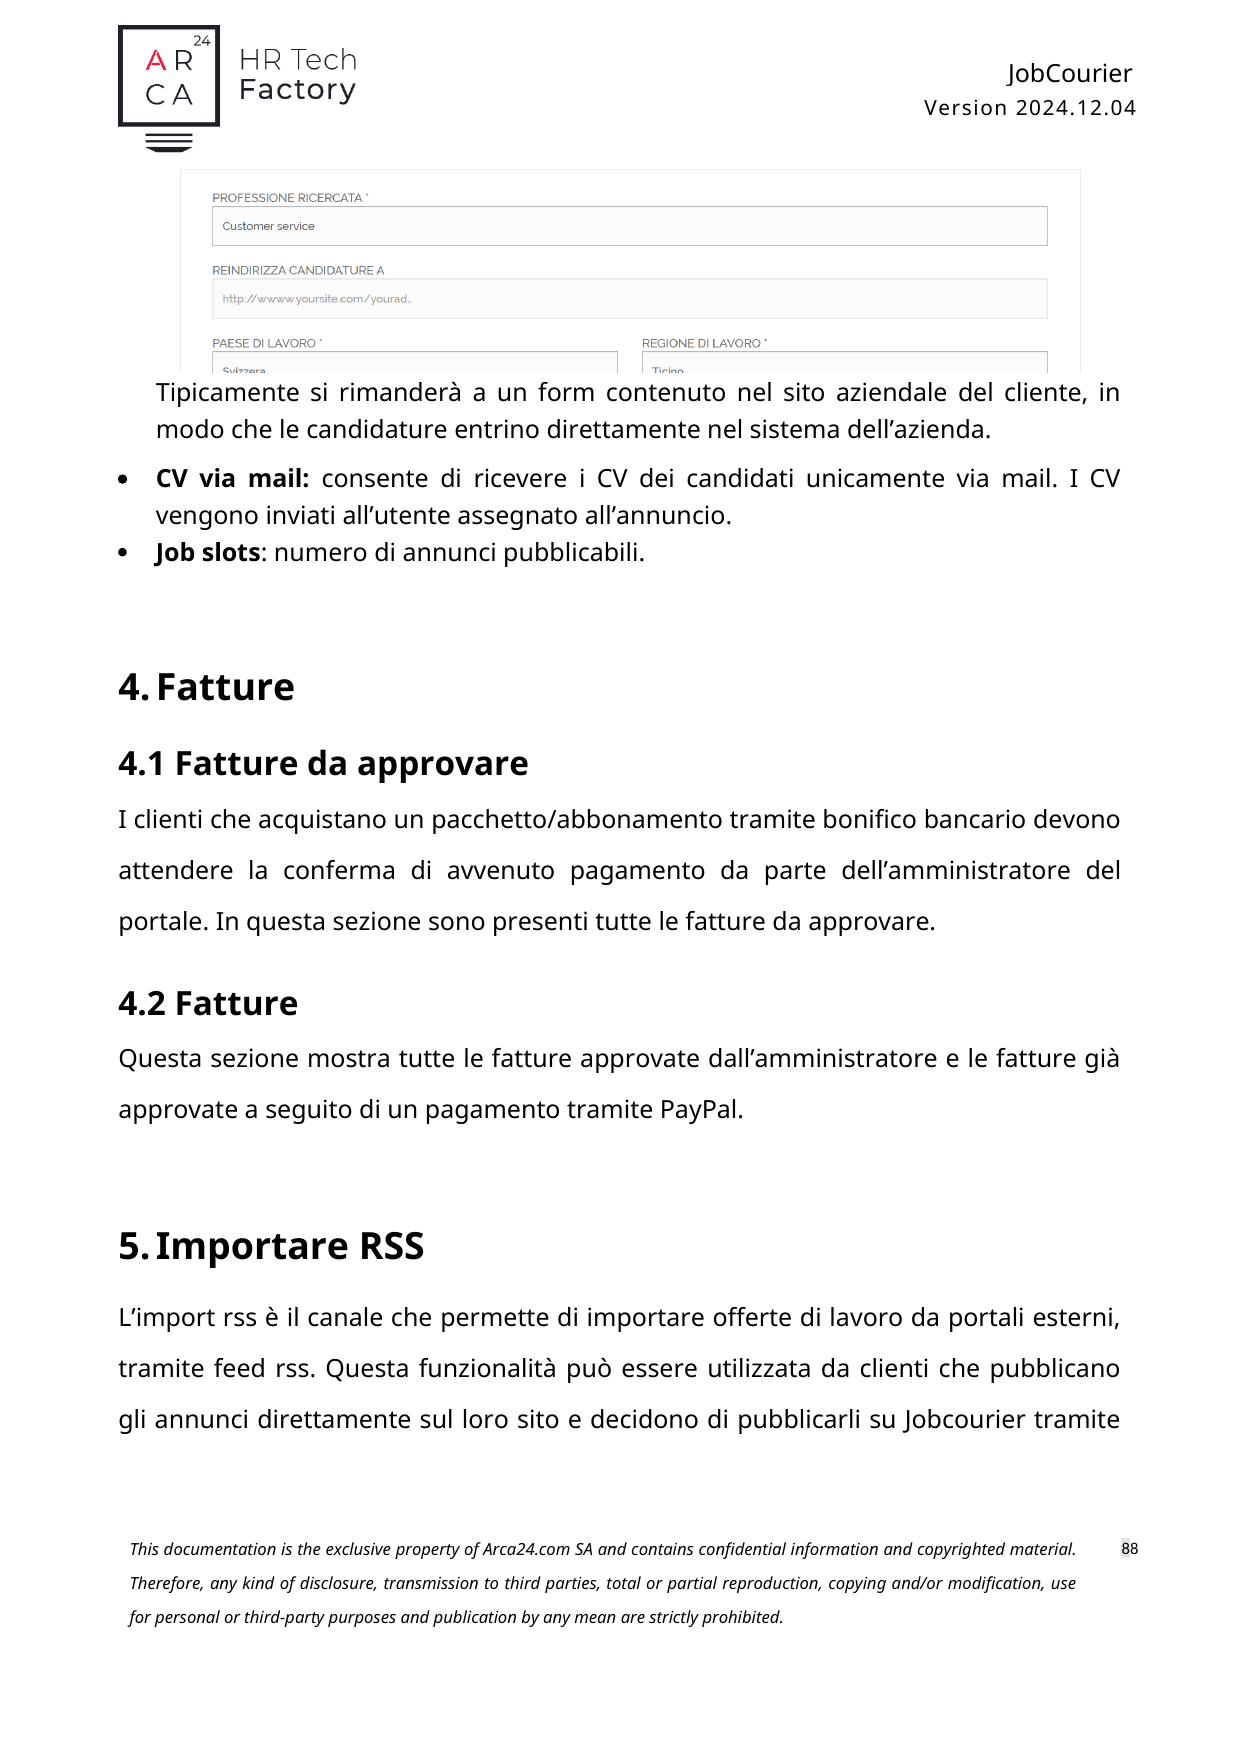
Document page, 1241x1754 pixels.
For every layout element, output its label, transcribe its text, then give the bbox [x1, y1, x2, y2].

text I clienti che acquistano un pacchetto/abbonamento tramite bonifico bancario devono attendere la conferma di avvenuto pagamento da parte dell’amministratore del portale. In questa sezione sono presenti tutte le fatture da approvare. [118, 801, 1122, 938]
subtitle Importare RSS [118, 1219, 1122, 1270]
text Questa sezione mostra tutte le fatture approvate dall’amministratore e le fatture già approvate a seguito di un pagamento tramite PayPal. [118, 1041, 1122, 1126]
list CV via mail: consente di ricevere i CV dei candidati unicamente via mail. I CV vengono inviati all’utente assegnato all’annuncio. [118, 461, 1122, 532]
subtitle Fatture [118, 660, 1122, 711]
picture [155, 156, 1086, 373]
subtitle 4.1 Fatture da approvare [118, 740, 1122, 785]
picture [112, 22, 360, 155]
subtitle 4.2 Fatture [118, 979, 1122, 1025]
list Job slots: numero di annunci pubblicabili. [118, 534, 1122, 569]
